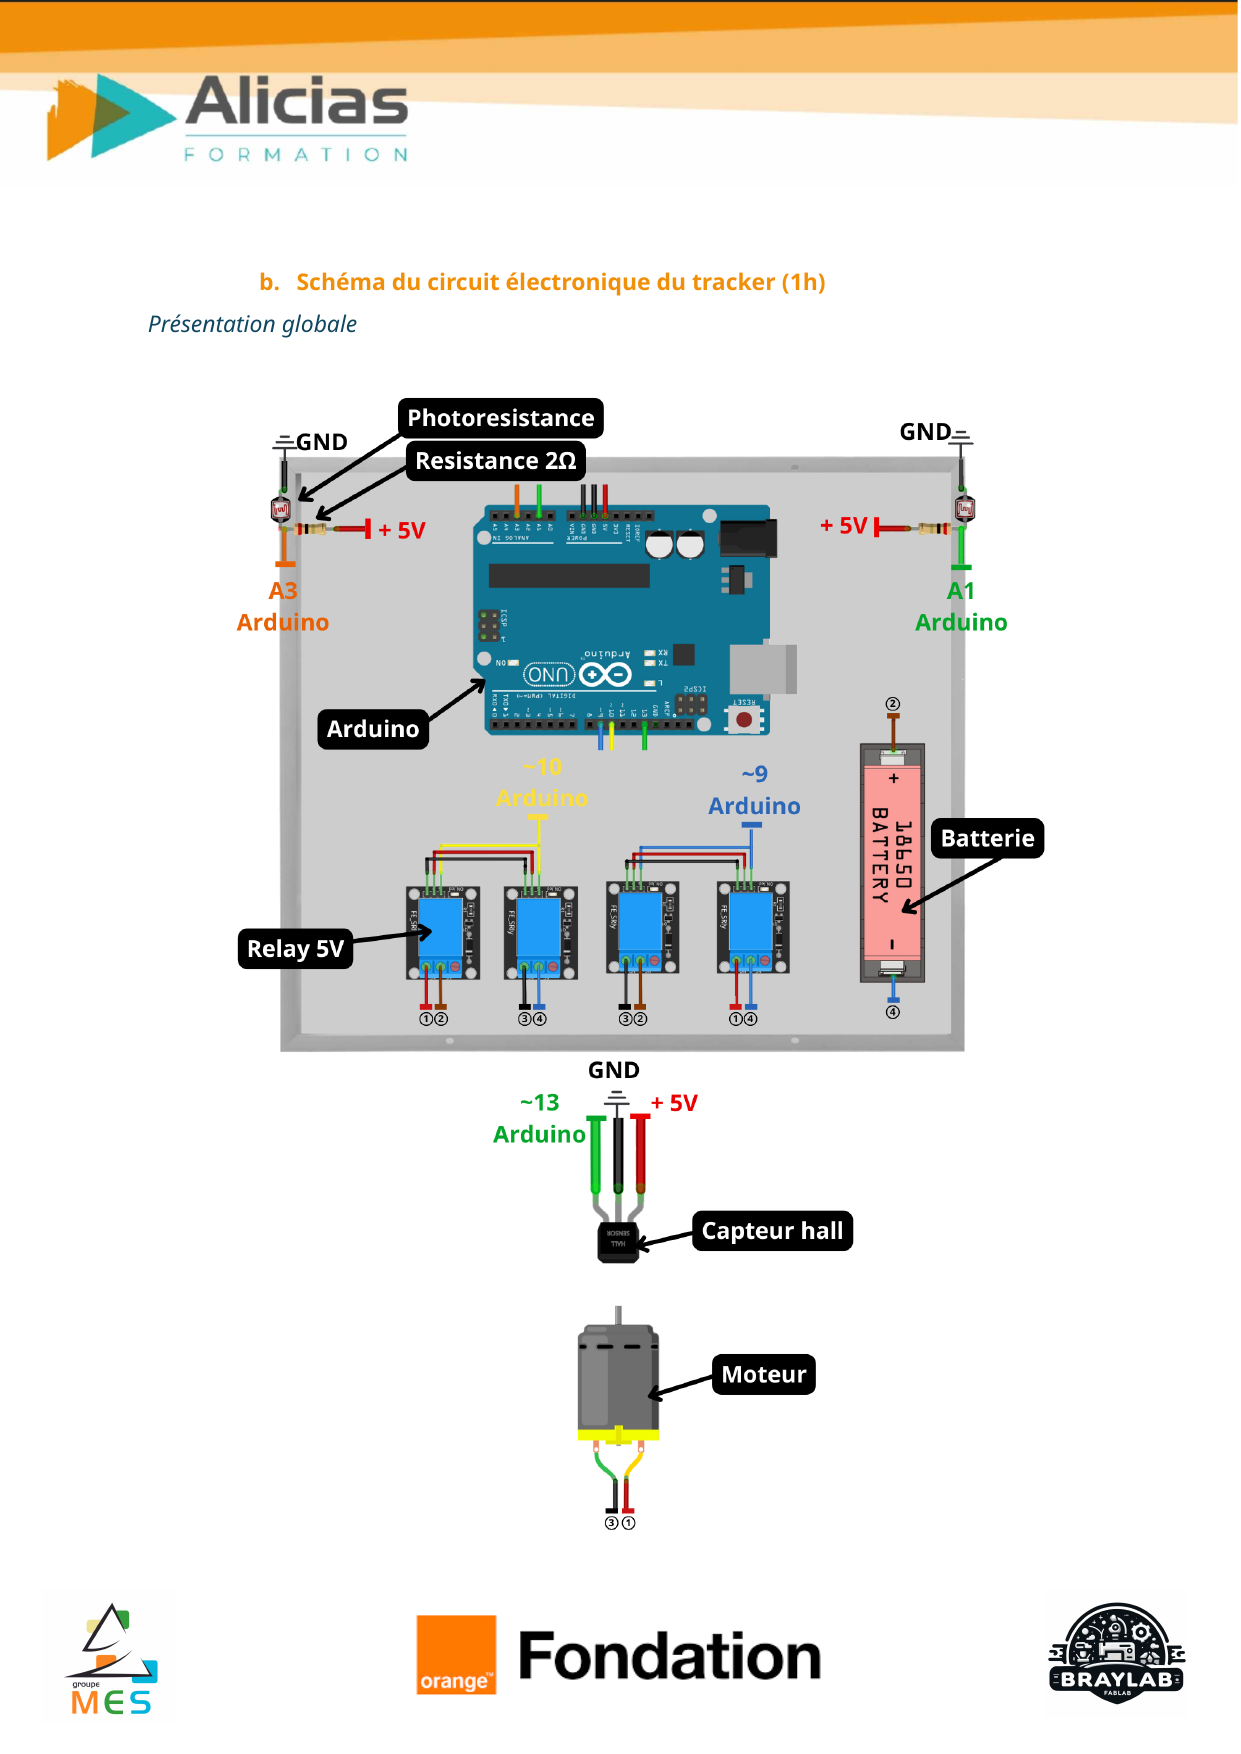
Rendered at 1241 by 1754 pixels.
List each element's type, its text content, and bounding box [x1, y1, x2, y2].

picture [183, 345, 1057, 1734]
subtitle Présentation globale [148, 307, 1093, 339]
picture [42, 1588, 177, 1723]
subtitle Schéma du circuit électronique du tracker (1h) [259, 265, 1093, 297]
picture [1044, 1588, 1189, 1718]
picture [0, 0, 1238, 186]
